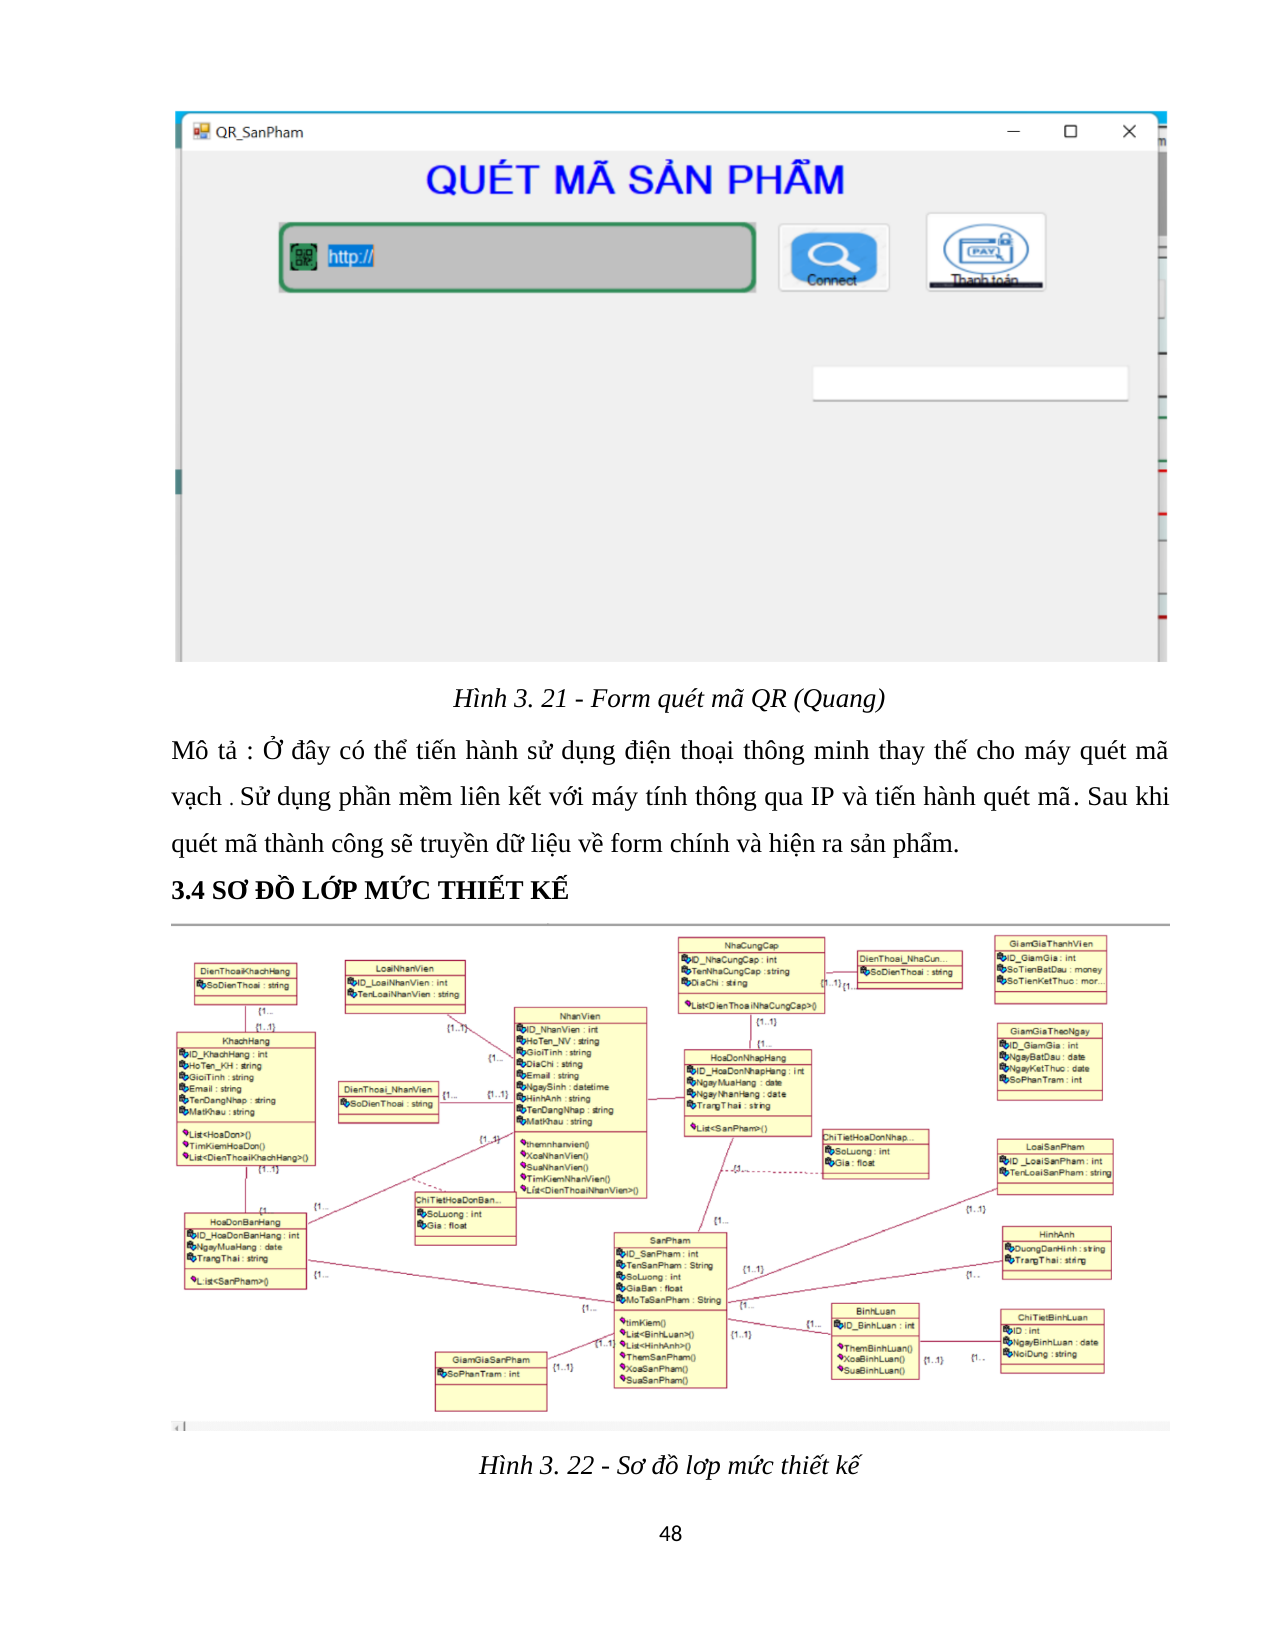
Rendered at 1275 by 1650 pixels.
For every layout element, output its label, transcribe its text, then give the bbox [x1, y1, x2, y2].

text Hình 3. 22 - Sơ đồ lơp mức thiết kế [171, 1449, 1170, 1481]
picture [171, 105, 1170, 663]
text Hình 3. 21 - Form quét mã QR (Quang) [171, 682, 1170, 713]
list SƠ ĐỒ LỚP MỨC THIẾT KẾ [171, 874, 1170, 905]
text Mô tả : Ở đây có thể tiến hành sử dụng điện thoại thông minh thay thế cho máy quét mã vạch . Sử dụng phần mềm liên kết với máy tính thông qua IP và tiến hành quét mã. Sau khi quét mã thành công sẽ truyền dữ liệu về form chính và hiện ra sản phẩm. [171, 734, 1170, 858]
picture [171, 923, 1170, 1431]
